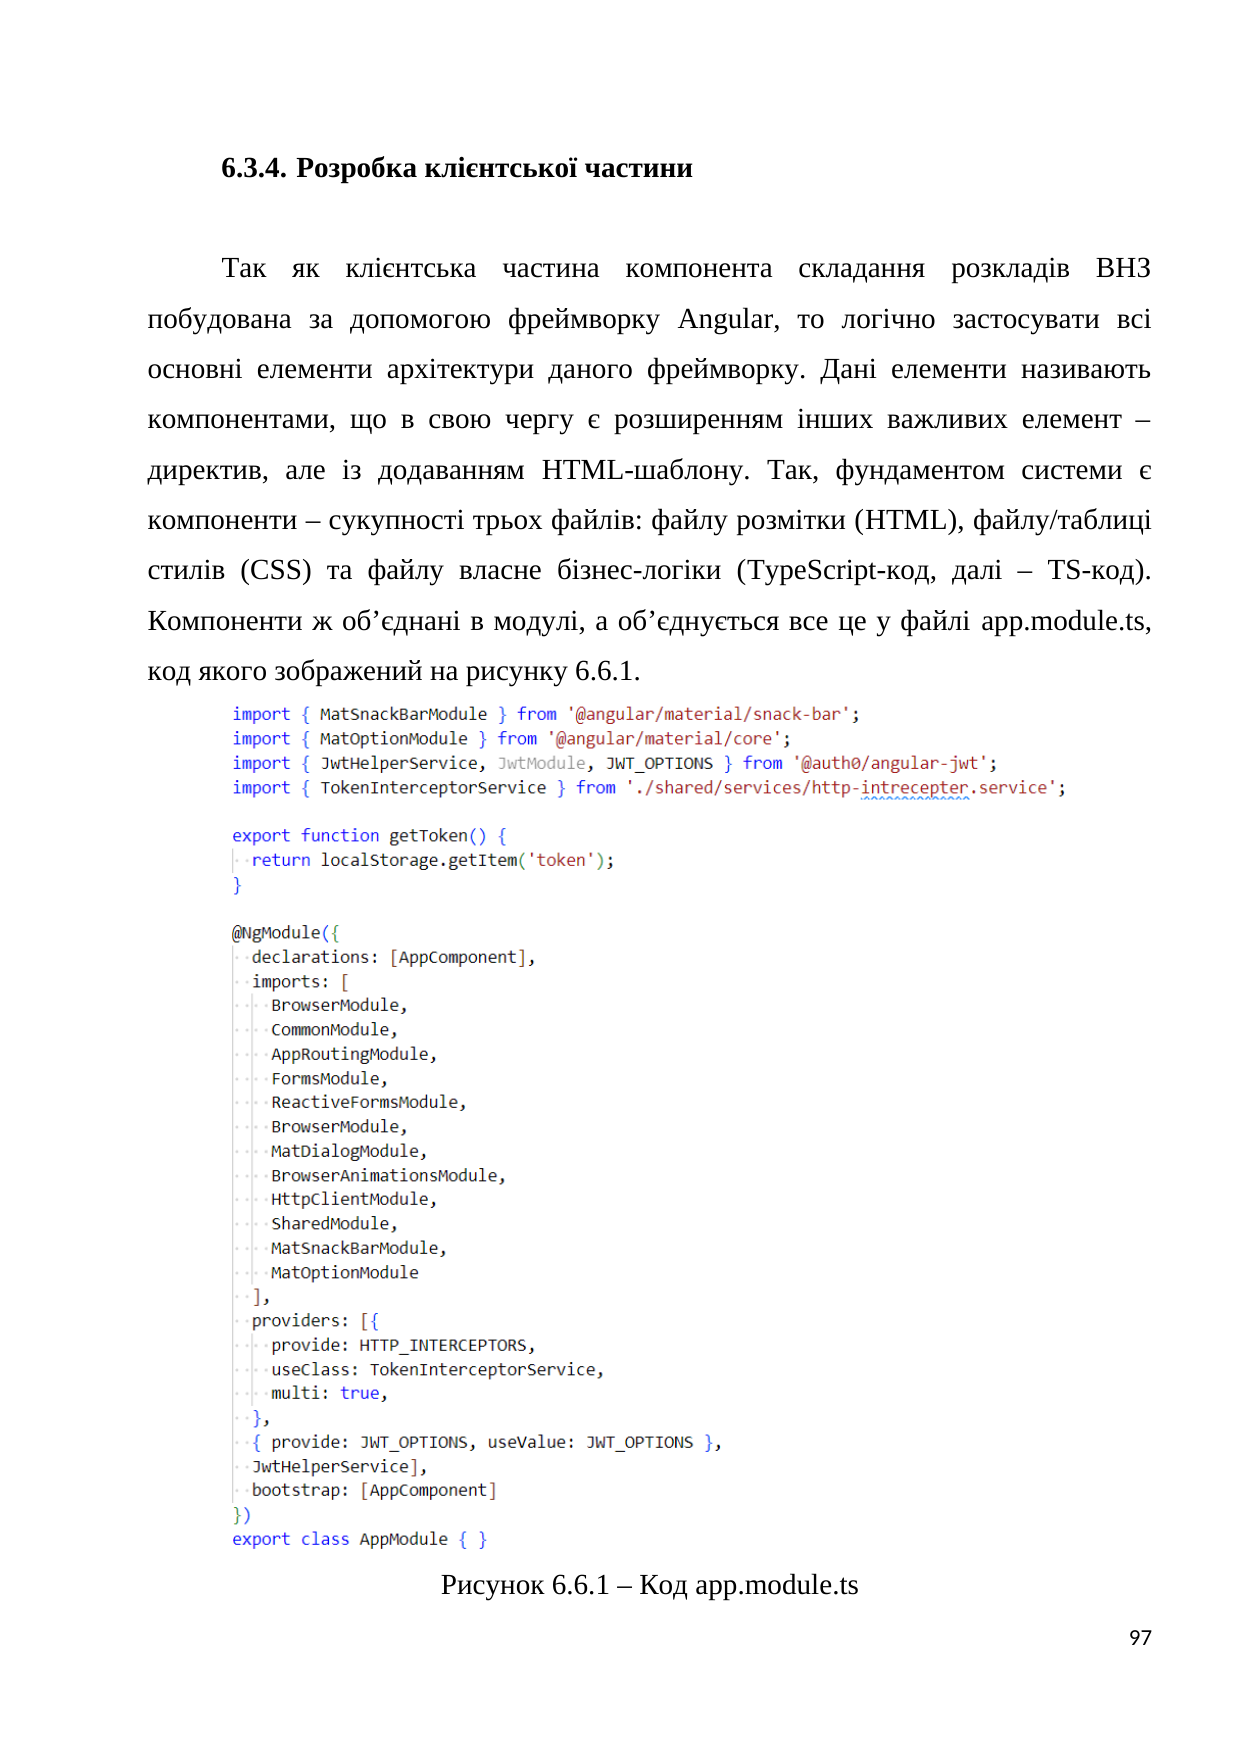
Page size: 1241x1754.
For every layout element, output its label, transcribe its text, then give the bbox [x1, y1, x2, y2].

list Розробка клієнтської частини [221, 150, 1152, 183]
text Так як клієнтська частина компонента складання розкладів ВНЗ побудована за допомогою фреймворку Angular, то логічно застосувати всі основні елементи архітектури даного фреймворку. Дані елементи називають компонентами, що в свою чергу є розширенням інших важливих елемент – директив, але із додаванням HTML-шаблону. Так, фундаментом системи є компоненти – сукупності трьох файлів: файлу розмітки (HTML), файлу/таблиці стилів (CSS) та файлу власне бізнес-логіки (TypeScript-код, далі – TS-код). Компоненти ж об’єднані в модулі, а об’єднується все це у файлі app.module.ts, код якого зображений на рисунку 6.6.1. [147, 251, 1152, 687]
picture [231, 703, 1069, 1554]
text Рисунок 6.6.1 – Код app.module.ts [147, 1567, 1152, 1601]
